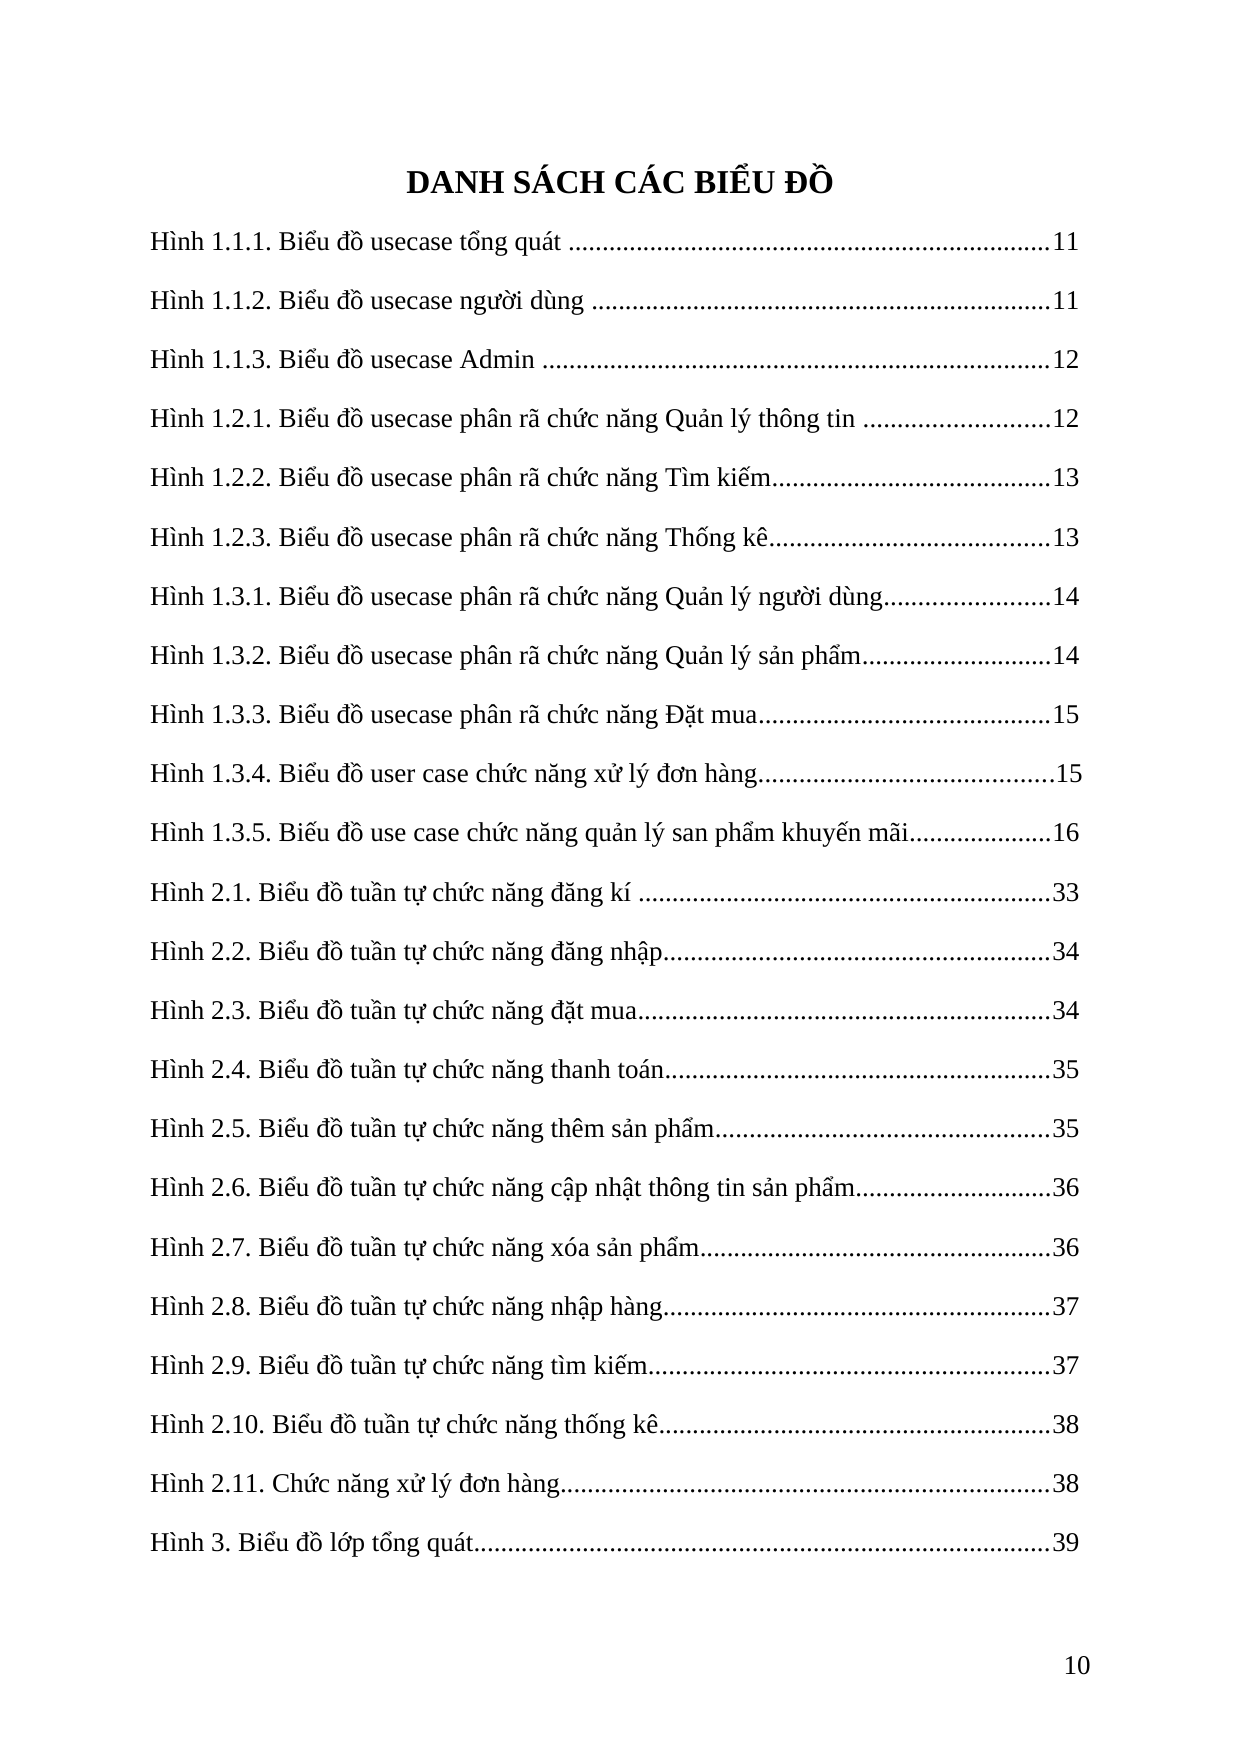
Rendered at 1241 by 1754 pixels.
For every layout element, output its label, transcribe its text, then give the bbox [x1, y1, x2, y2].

text Hình 2.8. Biểu đồ tuần tự chức năng nhập hàng 37 [150, 1290, 1090, 1321]
text Hình 2.11. Chức năng xử lý đơn hàng 38 [150, 1467, 1090, 1498]
text Hình 1.3.2. Biểu đồ usecase phân rã chức năng Quản lý sản phẩm 14 [150, 639, 1090, 670]
text Hình 2.1. Biểu đồ tuần tự chức năng đăng kí 33 [150, 876, 1090, 907]
text Hình 1.1.3. Biểu đồ usecase Admin 12 [150, 343, 1090, 374]
text Hình 1.1.2. Biểu đồ usecase người dùng 11 [150, 284, 1090, 315]
text Hình 1.2.3. Biểu đồ usecase phân rã chức năng Thống kê 13 [150, 521, 1090, 552]
text Hình 2.10. Biểu đồ tuần tự chức năng thống kê 38 [150, 1408, 1090, 1439]
text Hình 1.2.1. Biểu đồ usecase phân rã chức năng Quản lý thông tin 12 [150, 402, 1090, 433]
text Hình 2.7. Biểu đồ tuần tự chức năng xóa sản phẩm 36 [150, 1231, 1090, 1262]
text Hình 1.3.4. Biểu đồ user case chức năng xử lý đơn hàng .15 [150, 757, 1090, 788]
text Hình 1.3.3. Biểu đồ usecase phân rã chức năng Đặt mua 15 [150, 698, 1090, 729]
text Hình 1.3.1. Biểu đồ usecase phân rã chức năng Quản lý người dùng 14 [150, 580, 1090, 611]
text Hình 2.9. Biểu đồ tuần tự chức năng tìm kiếm 37 [150, 1349, 1090, 1380]
text Hình 1.2.2. Biểu đồ usecase phân rã chức năng Tìm kiếm 13 [150, 461, 1090, 493]
text Hình 1.1.1. Biểu đồ usecase tổng quát 11 [150, 225, 1090, 256]
text Hình 2.5. Biểu đồ tuần tự chức năng thêm sản phẩm 35 [150, 1112, 1090, 1143]
subtitle DANH SÁCH CÁC BIỂU ĐỒ [150, 162, 1090, 201]
text Hình 1.3.5. Biếu đồ use case chức năng quản lý san phẩm khuyến mãi 16 [150, 816, 1090, 848]
text Hình 2.4. Biểu đồ tuần tự chức năng thanh toán 35 [150, 1053, 1090, 1084]
text Hình 3. Biểu đồ lớp tổng quát 39 [150, 1526, 1090, 1558]
text Hình 2.2. Biểu đồ tuần tự chức năng đăng nhập 34 [150, 935, 1090, 966]
text Hình 2.3. Biểu đồ tuần tự chức năng đặt mua 34 [150, 994, 1090, 1025]
text Hình 2.6. Biểu đồ tuần tự chức năng cập nhật thông tin sản phẩm 36 [150, 1171, 1090, 1203]
